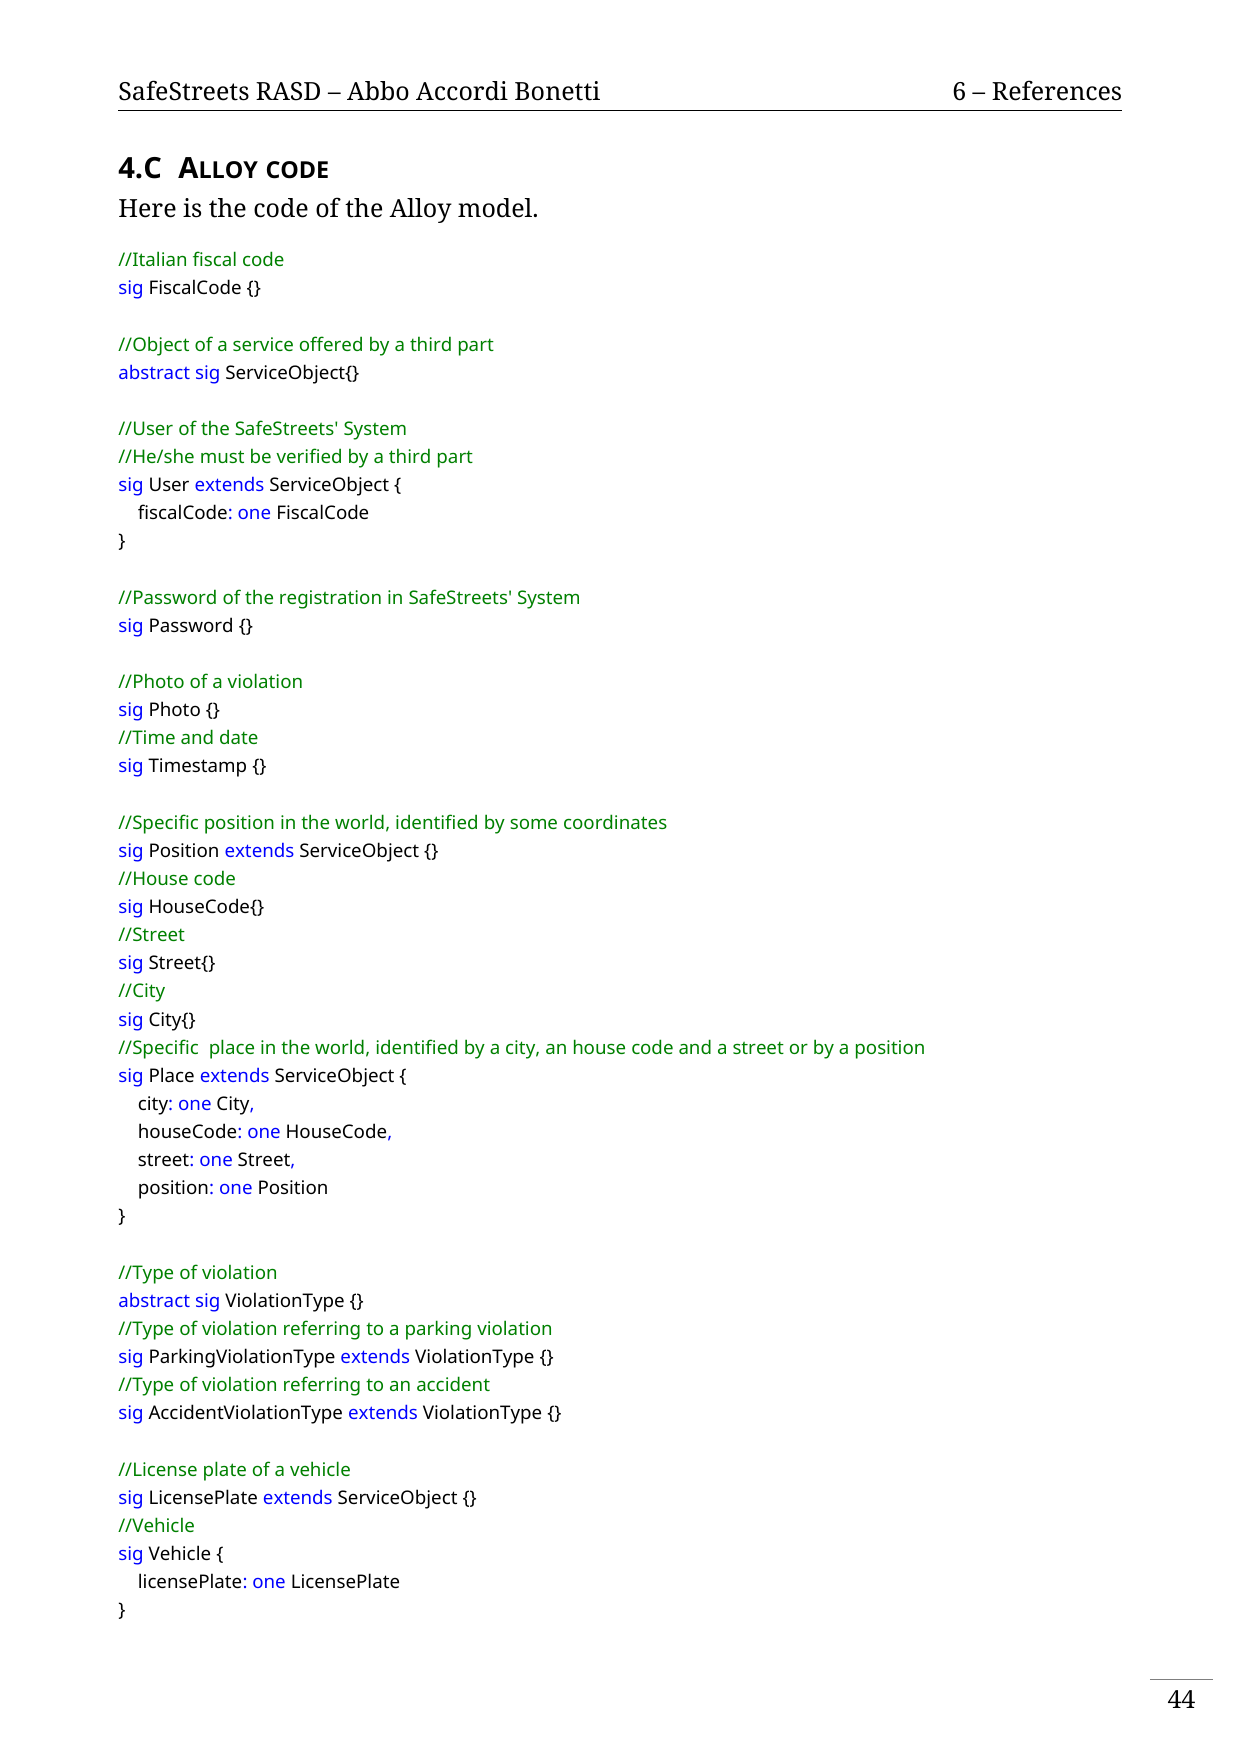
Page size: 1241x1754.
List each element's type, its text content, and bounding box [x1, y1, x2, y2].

text houseCode: one HouseCode, [118, 1116, 1122, 1144]
text } [118, 525, 1122, 553]
text sig FiscalCode {} [118, 272, 1122, 300]
text //Password of the registration in SafeStreets' System [118, 581, 1122, 609]
text sig ParkingViolationType extends ViolationType {} [118, 1341, 1122, 1369]
text sig HouseCode{} [118, 891, 1122, 919]
text abstract sig ServiceObject{} [118, 356, 1122, 384]
text licensePlate: one LicensePlate [118, 1566, 1122, 1594]
text sig Position extends ServiceObject {} [118, 834, 1122, 863]
text //He/she must be verified by a third part [118, 441, 1122, 469]
text sig Street{} [118, 947, 1122, 975]
text sig Photo {} [118, 694, 1122, 722]
text //Specific position in the world, identified by some coordinates [118, 806, 1122, 834]
text street: one Street, [118, 1144, 1122, 1172]
text sig Place extends ServiceObject { [118, 1059, 1122, 1088]
subtitle Alloy code [118, 148, 1122, 187]
text sig City{} [118, 1003, 1122, 1031]
text city: one City, [118, 1088, 1122, 1116]
text sig Password {} [118, 609, 1122, 638]
text //City [118, 975, 1122, 1003]
text //Type of violation referring to a parking violation [118, 1313, 1122, 1341]
text //Object of a service offered by a third part [118, 328, 1122, 356]
text abstract sig ViolationType {} [118, 1284, 1122, 1313]
text sig User extends ServiceObject { [118, 469, 1122, 497]
text //License plate of a vehicle [118, 1453, 1122, 1481]
text position: one Position [118, 1172, 1122, 1200]
text //User of the SafeStreets' System [118, 413, 1122, 441]
text sig Vehicle { [118, 1538, 1122, 1566]
text //Type of violation referring to an accident [118, 1369, 1122, 1397]
text //Specific place in the world, identified by a city, an house code and a street or by a position [118, 1031, 1122, 1059]
text sig AccidentViolationType extends ViolationType {} [118, 1397, 1122, 1425]
text } [118, 1594, 1122, 1622]
text //Time and date [118, 722, 1122, 750]
text sig LicensePlate extends ServiceObject {} [118, 1481, 1122, 1509]
text fiscalCode: one FiscalCode [118, 497, 1122, 525]
text //Street [118, 919, 1122, 947]
text } [118, 1200, 1122, 1228]
text sig Timestamp {} [118, 750, 1122, 778]
text //Type of violation [118, 1256, 1122, 1284]
text //House code [118, 863, 1122, 891]
text Here is the code of the Alloy model. [118, 190, 1122, 224]
text //Italian fiscal code [118, 244, 1122, 272]
text //Vehicle [118, 1509, 1122, 1538]
text //Photo of a violation [118, 666, 1122, 694]
